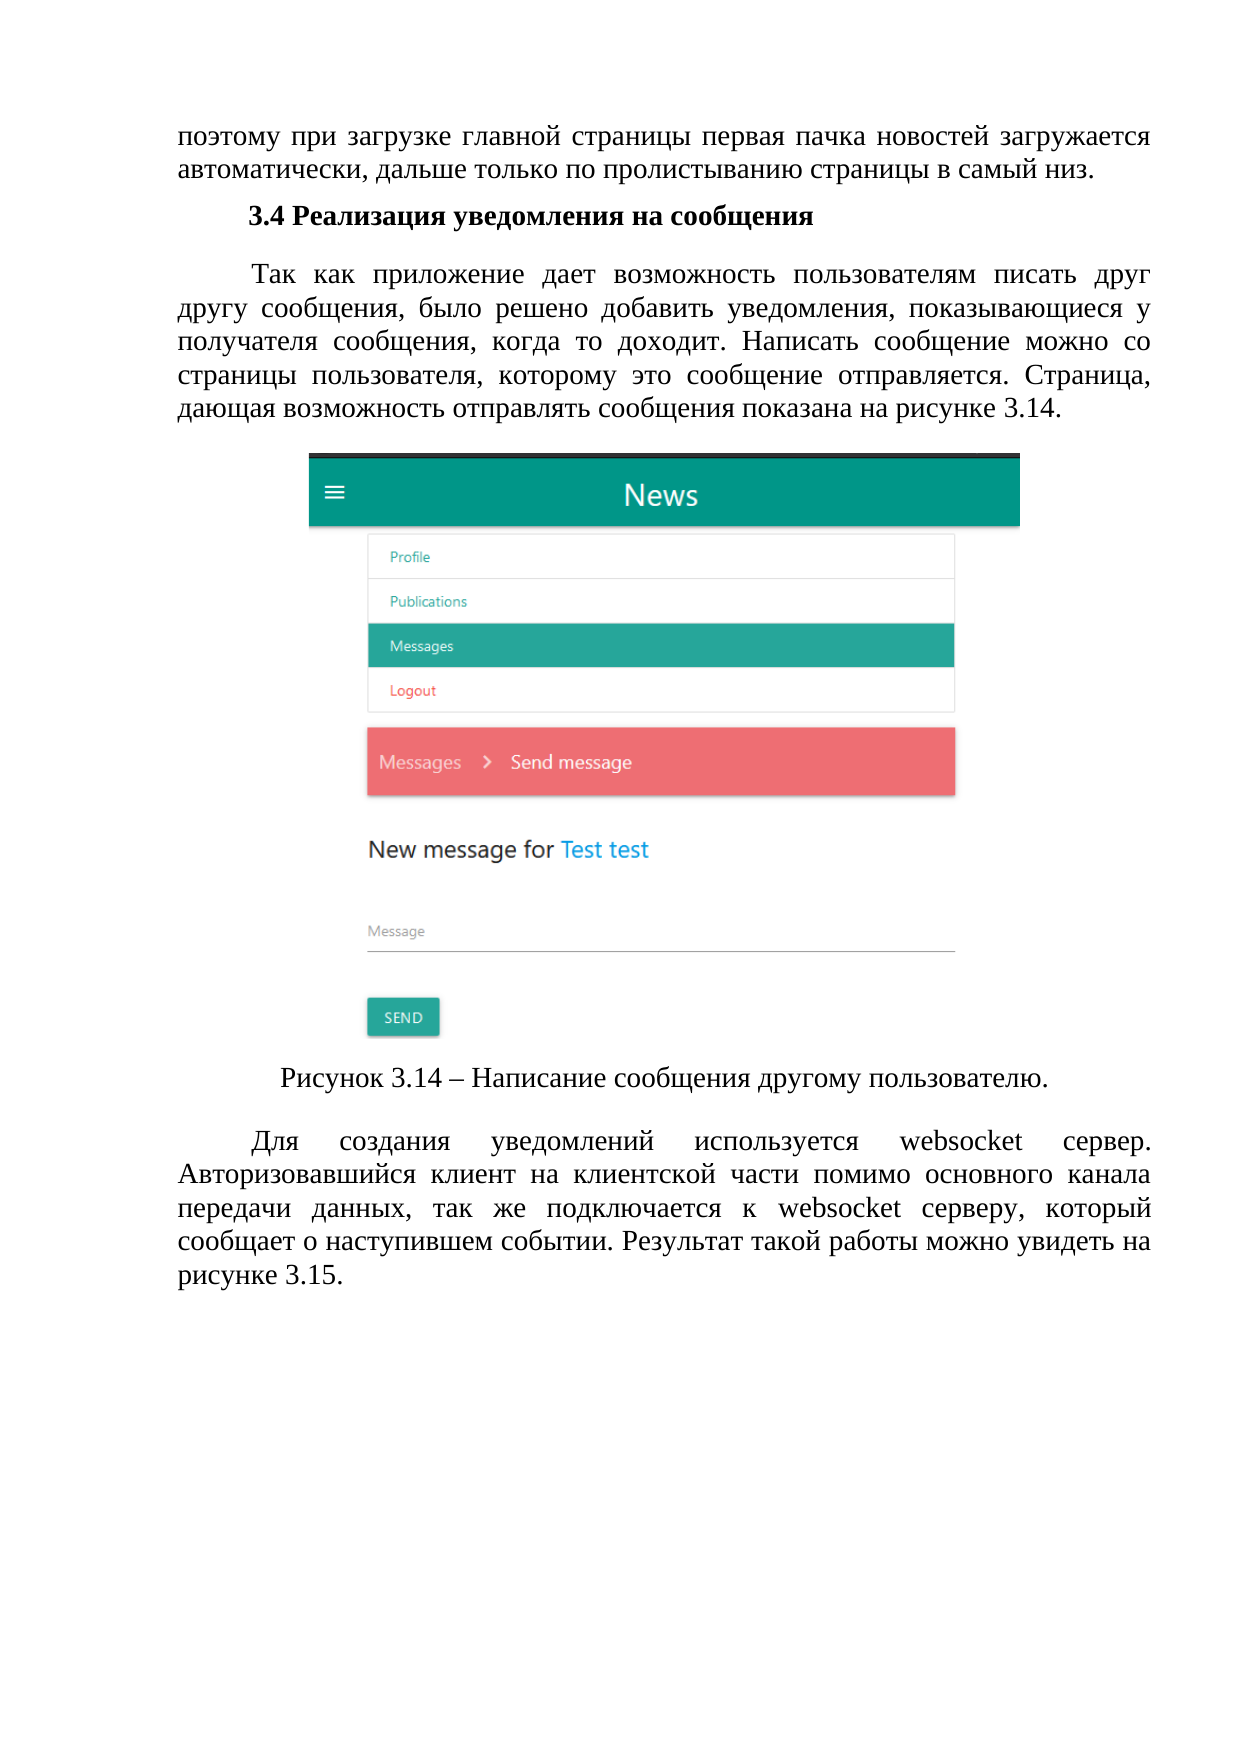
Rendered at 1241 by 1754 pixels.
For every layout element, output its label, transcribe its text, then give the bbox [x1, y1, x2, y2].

picture [308, 453, 1020, 1039]
text Для создания уведомлений используется websocket сервер. Авторизовавшийся клиент на клиентской части помимо основного канала передачи данных, так же подключается к websocket серверу, который сообщает о наступившем событии. Результат такой работы можно увидеть на рисунке 3.15. [177, 1123, 1152, 1290]
text Так как приложение дает возможность пользователям писать друг другу сообщения, было решено добавить уведомления, показывающиеся у получателя сообщения, когда то доходит. Написать сообщение можно со страницы пользователя, которому это сообщение отправляется. Страница, дающая возможность отправлять сообщения показана на рисунке 3.14. [177, 256, 1152, 424]
subtitle 3.4 Реализация уведомления на сообщения [177, 198, 1152, 231]
text Рисунок 3.14 – Написание сообщения другому пользователю. [177, 1060, 1152, 1093]
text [177, 118, 1152, 185]
